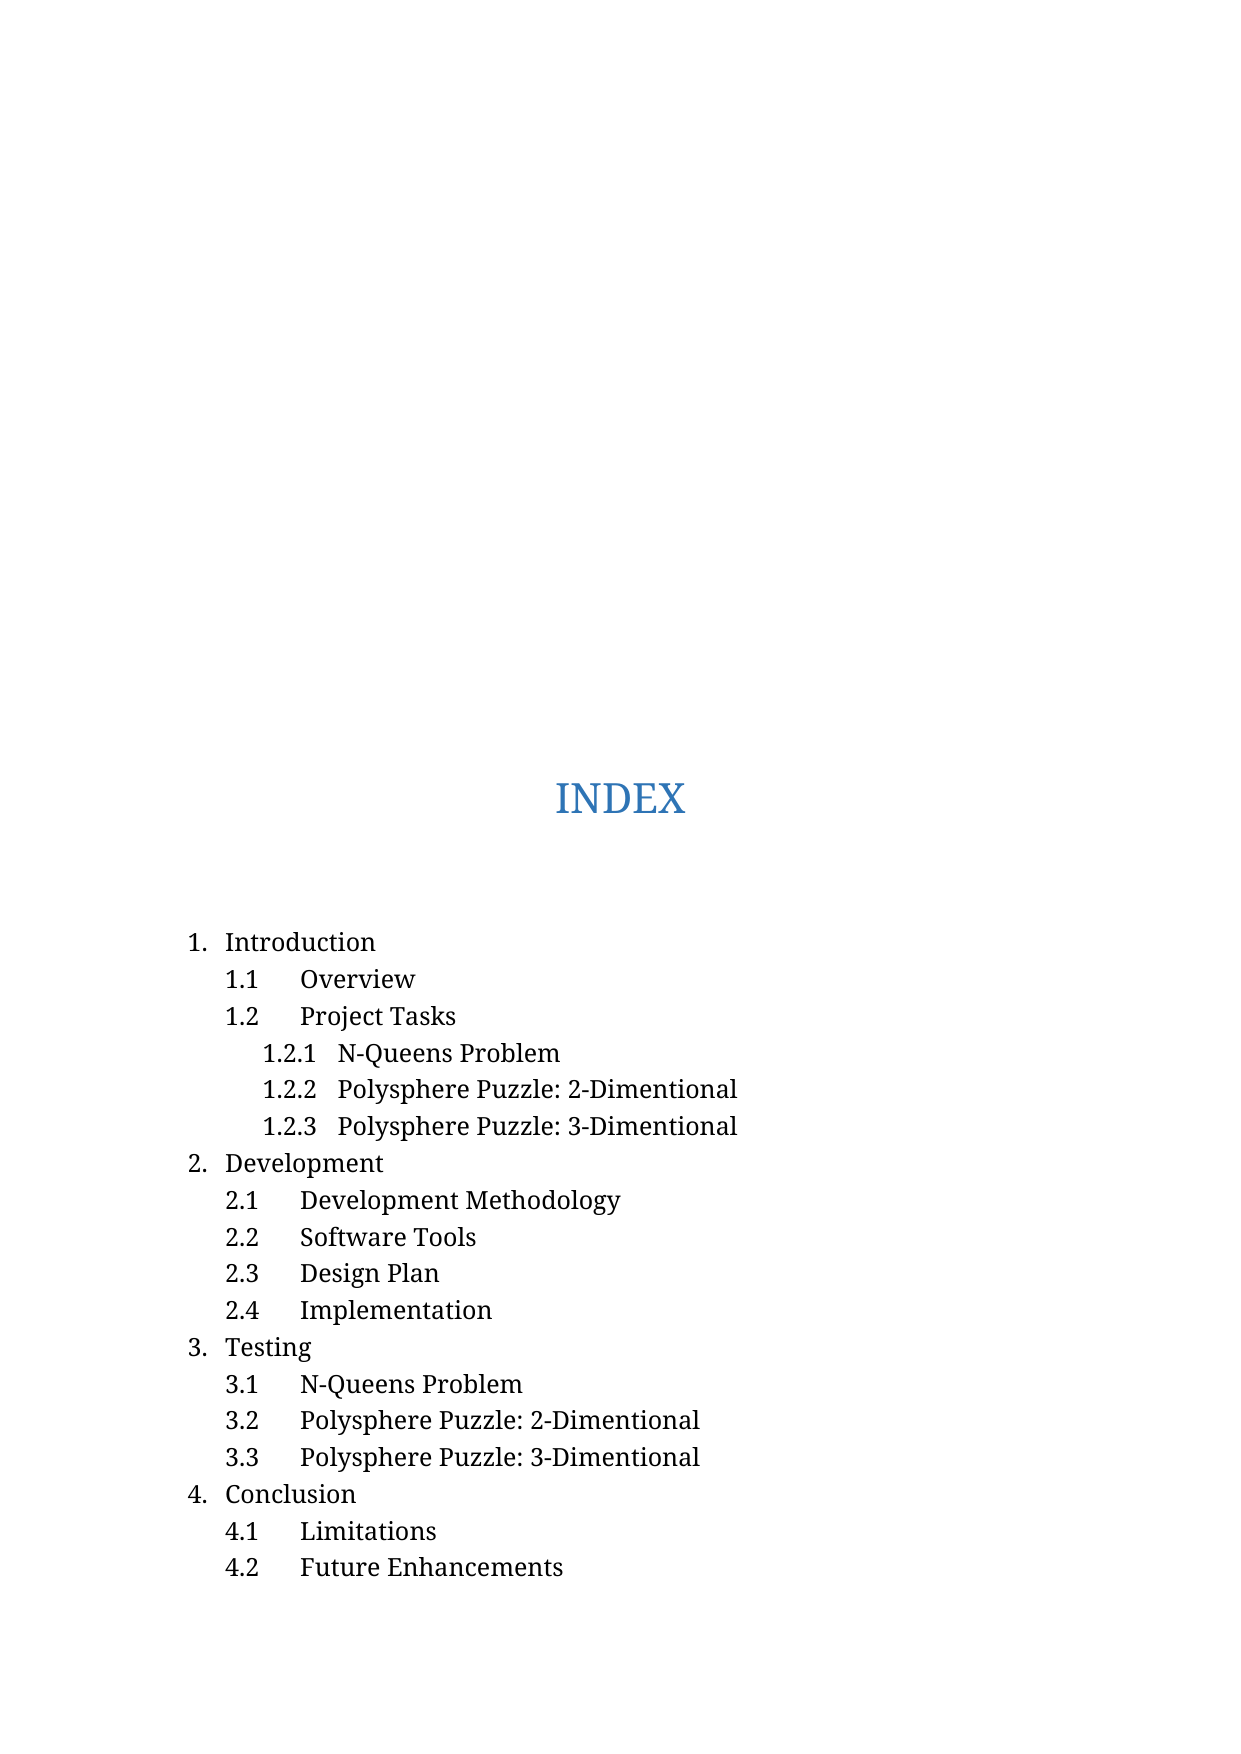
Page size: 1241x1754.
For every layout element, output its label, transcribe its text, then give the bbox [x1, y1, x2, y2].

list Polysphere Puzzle: 2-Dimentional [225, 1403, 1090, 1437]
list Polysphere Puzzle: 3-Dimentional [225, 1440, 1090, 1474]
list Introduction [187, 925, 1090, 959]
list Design Plan [225, 1256, 1090, 1290]
list Polysphere Puzzle: 3-Dimentional [262, 1109, 1090, 1143]
list Testing [187, 1329, 1090, 1363]
list Future Enhancements [225, 1550, 1090, 1584]
list N-Queens Problem [225, 1366, 1090, 1400]
list Polysphere Puzzle: 2-Dimentional [262, 1072, 1090, 1106]
list Project Tasks [225, 998, 1090, 1033]
list Software Tools [225, 1219, 1090, 1253]
list N-Queens Problem [262, 1035, 1090, 1069]
list Implementation [225, 1293, 1090, 1327]
text INDEX [150, 769, 1090, 826]
list Development [187, 1146, 1090, 1180]
list Conclusion [187, 1477, 1090, 1511]
list Limitations [225, 1513, 1090, 1547]
list Overview [225, 962, 1090, 996]
list Development Methodology [225, 1182, 1090, 1216]
